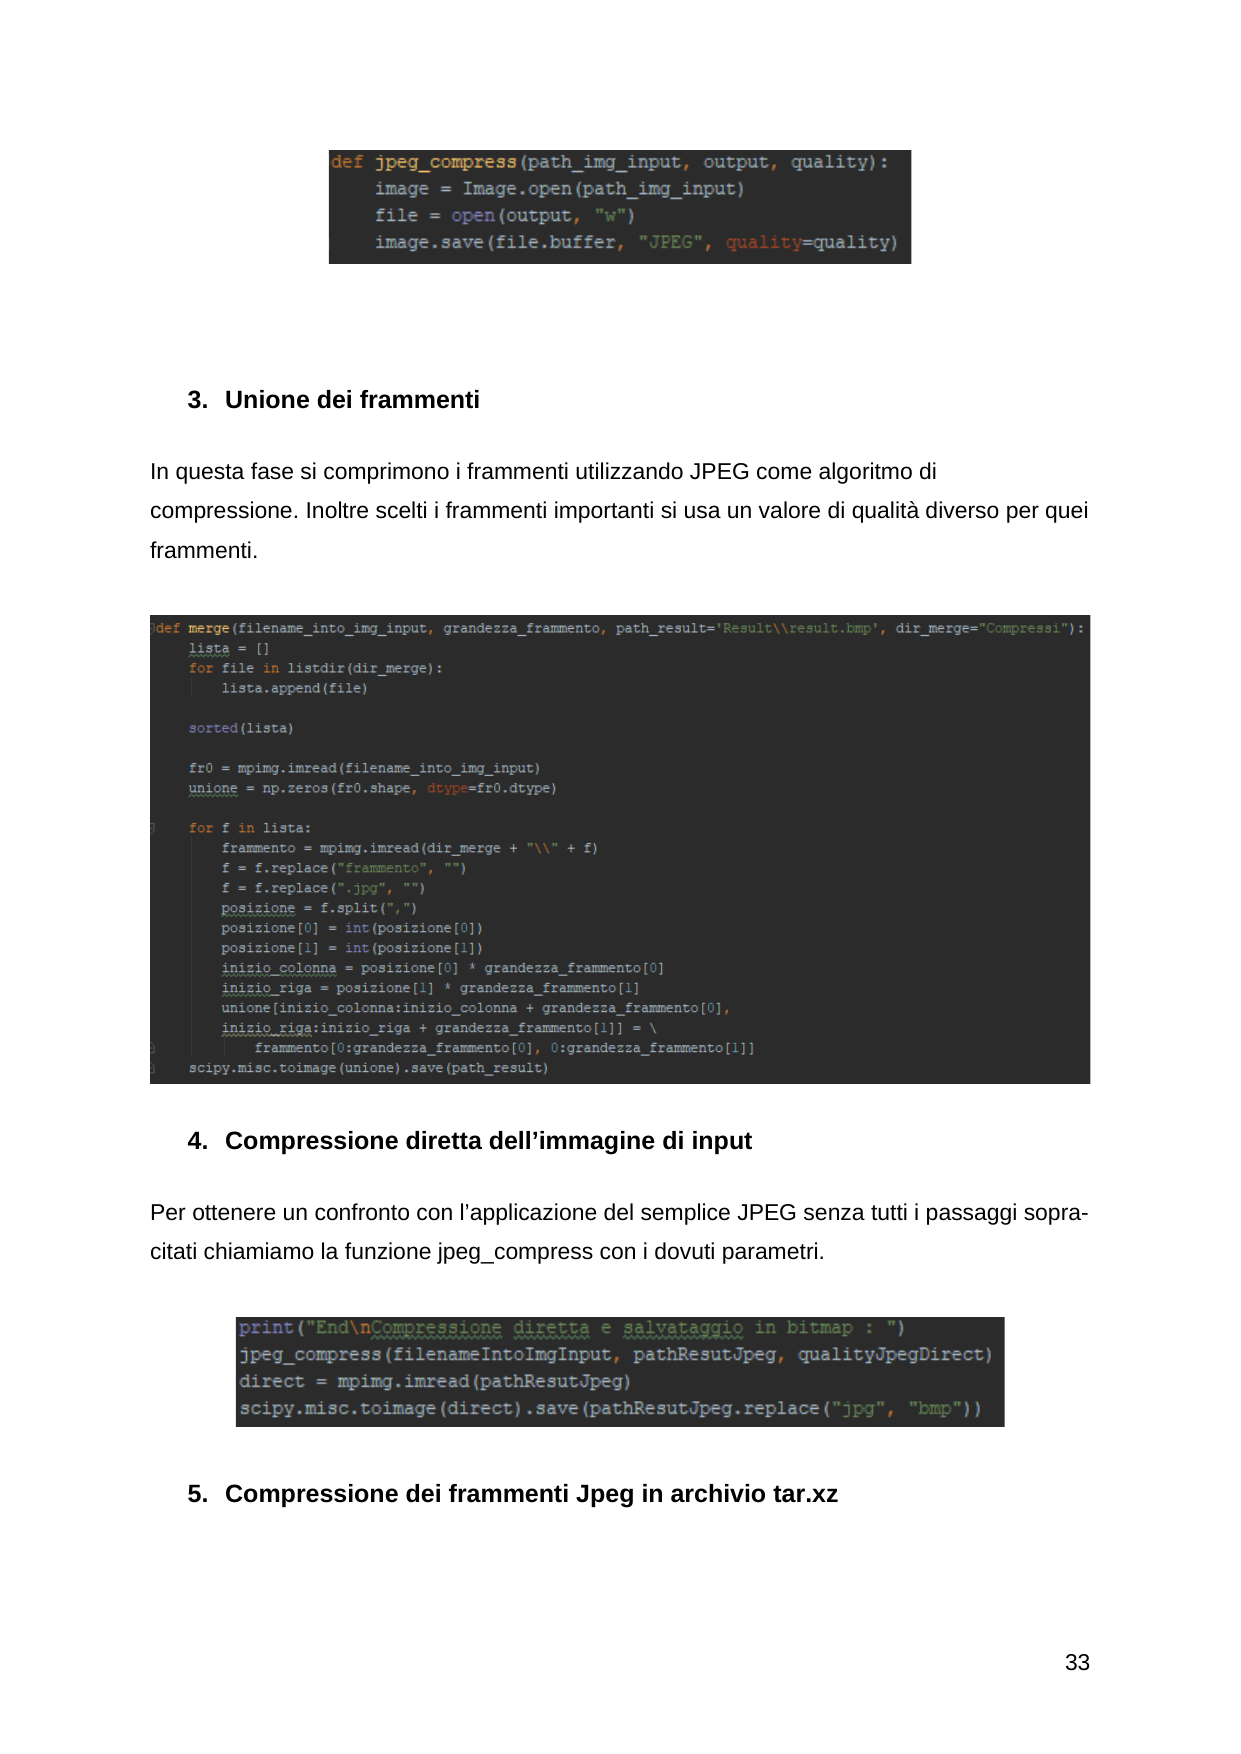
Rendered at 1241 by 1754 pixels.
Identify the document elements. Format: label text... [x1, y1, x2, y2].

list Compressione diretta dell’immagine di input [187, 1126, 1090, 1155]
picture [235, 1317, 1005, 1427]
picture [150, 615, 1091, 1084]
picture [328, 150, 912, 264]
text Per ottenere un confronto con l’applicazione del semplice JPEG senza tutti i passaggi sopra-citati chiamiamo la funzione jpeg_compress con i dovuti parametri. [150, 1198, 1090, 1264]
list Compressione dei frammenti Jpeg in archivio tar.xz [187, 1479, 1090, 1508]
text In questa fase si comprimono i frammenti utilizzando JPEG come algoritmo di compressione. Inoltre scelti i frammenti importanti si usa un valore di qualità diverso per quei frammenti. [150, 458, 1090, 563]
list Unione dei frammenti [187, 385, 1090, 414]
